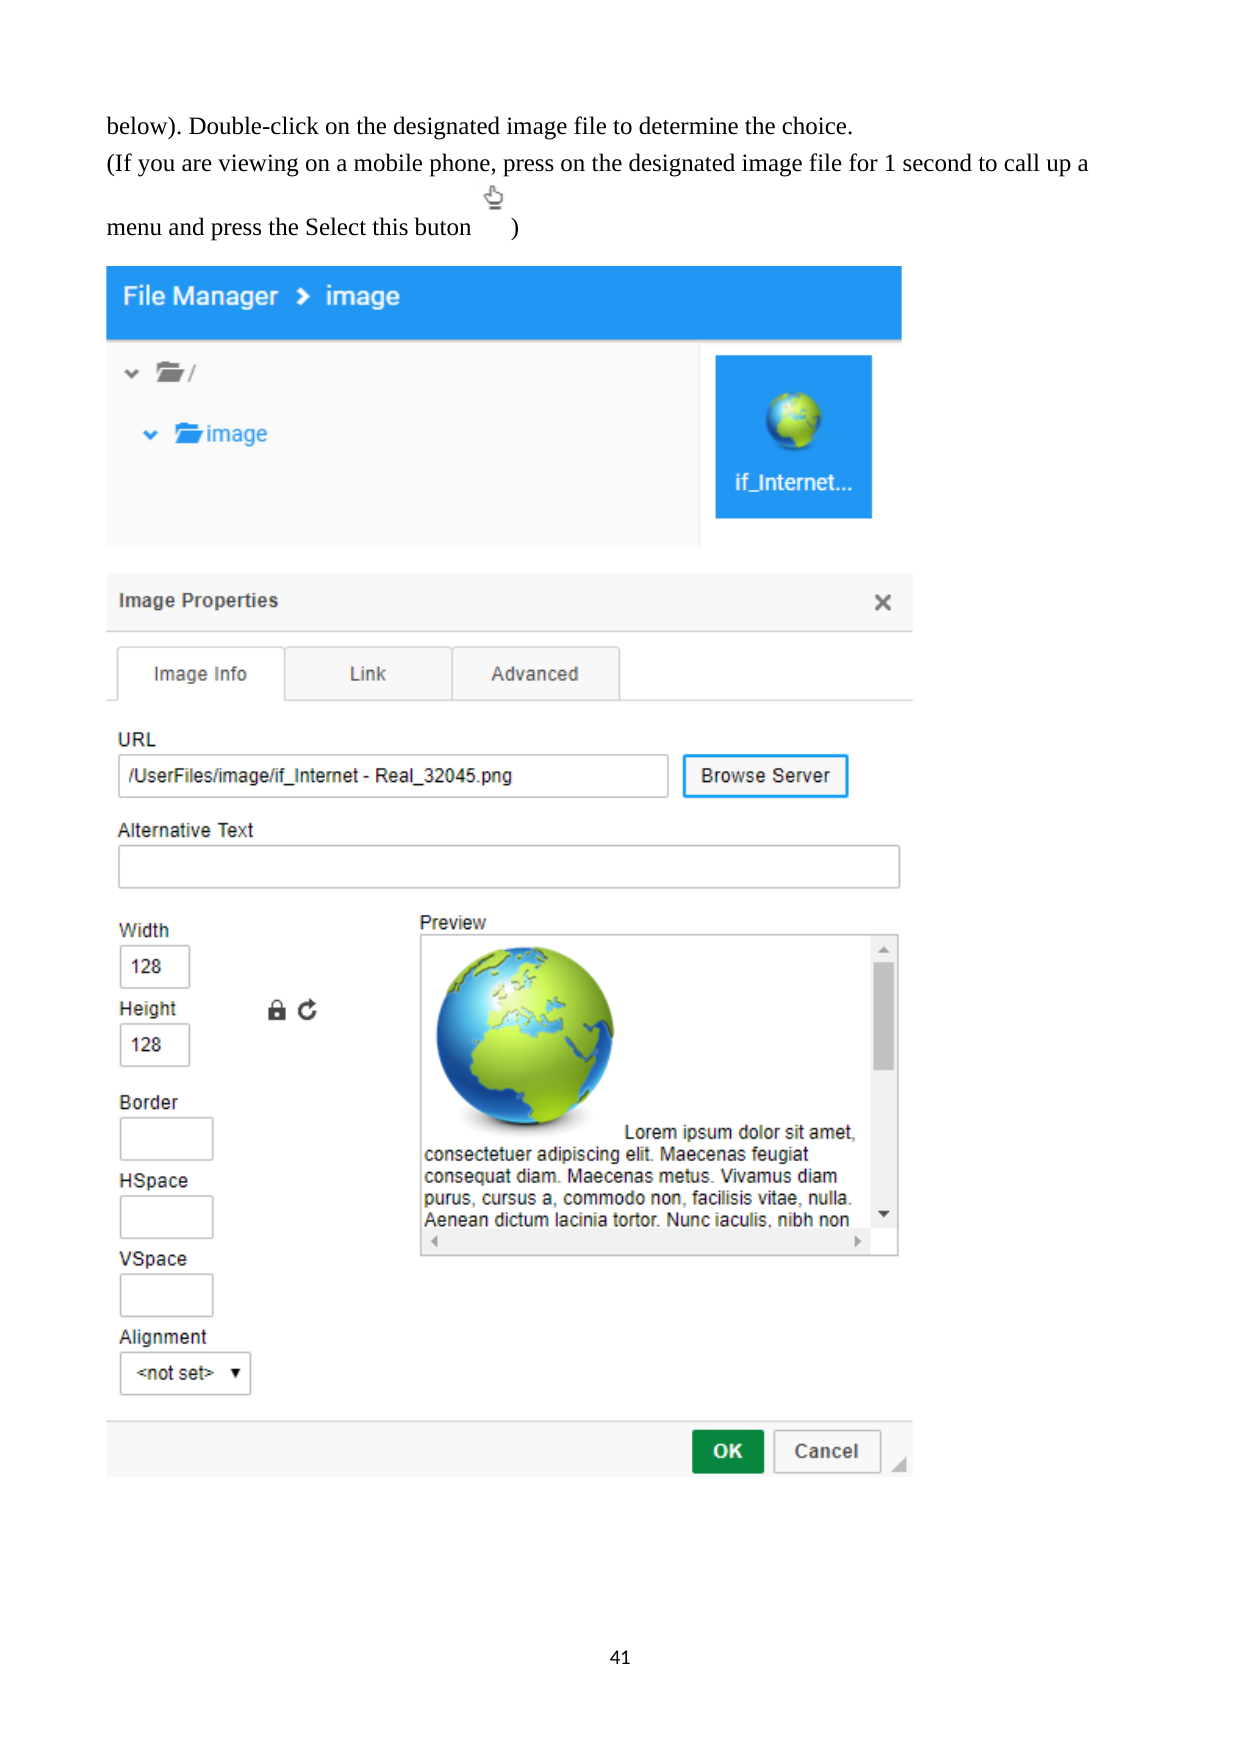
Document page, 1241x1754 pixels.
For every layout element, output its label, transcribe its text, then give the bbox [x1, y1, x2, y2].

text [106, 106, 1134, 144]
text (If you are viewing on a mobile phone, press on the designated image file for 1 second to call up a menu and press the Select this buton) [106, 144, 1134, 256]
picture [106, 266, 902, 547]
picture [471, 181, 511, 221]
picture [106, 573, 913, 1477]
